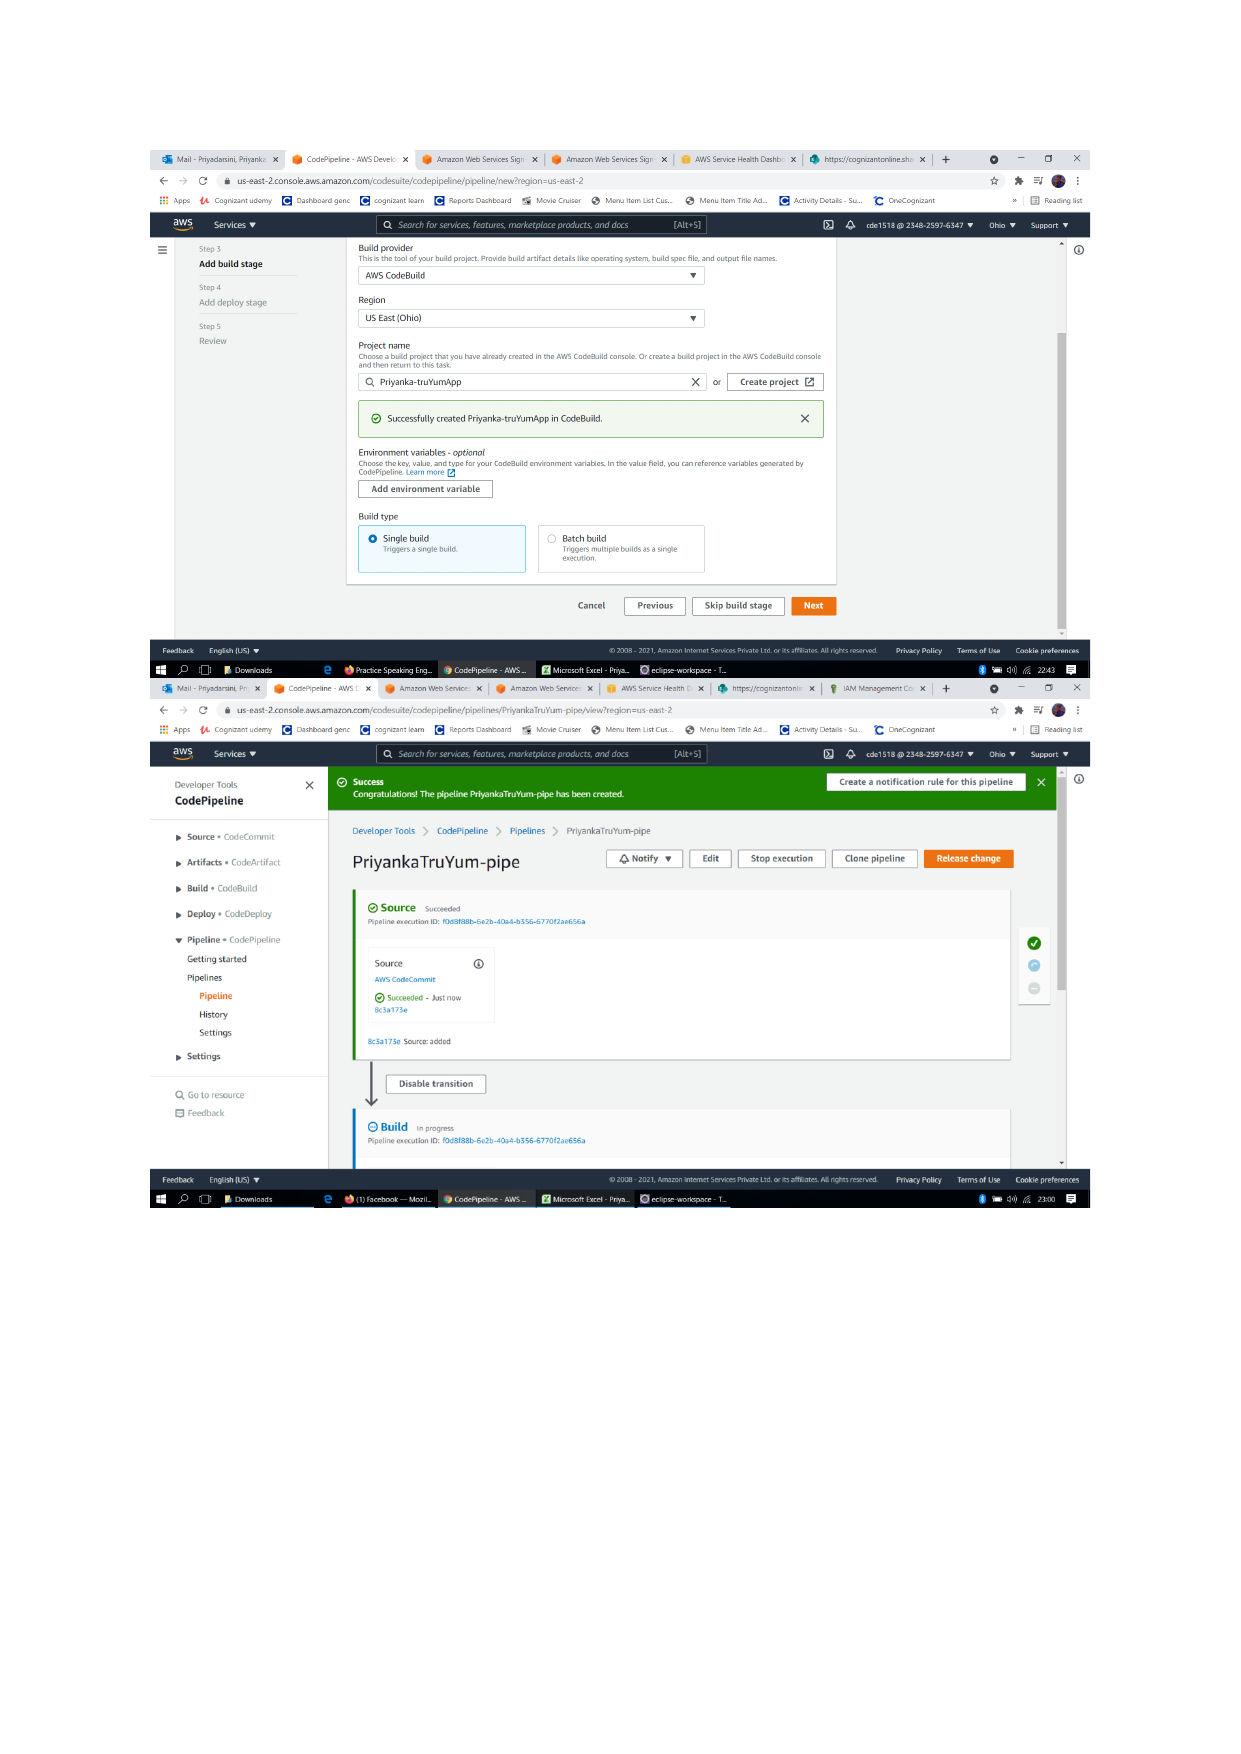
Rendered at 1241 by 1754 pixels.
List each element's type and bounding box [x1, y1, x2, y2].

picture [150, 150, 1091, 1208]
